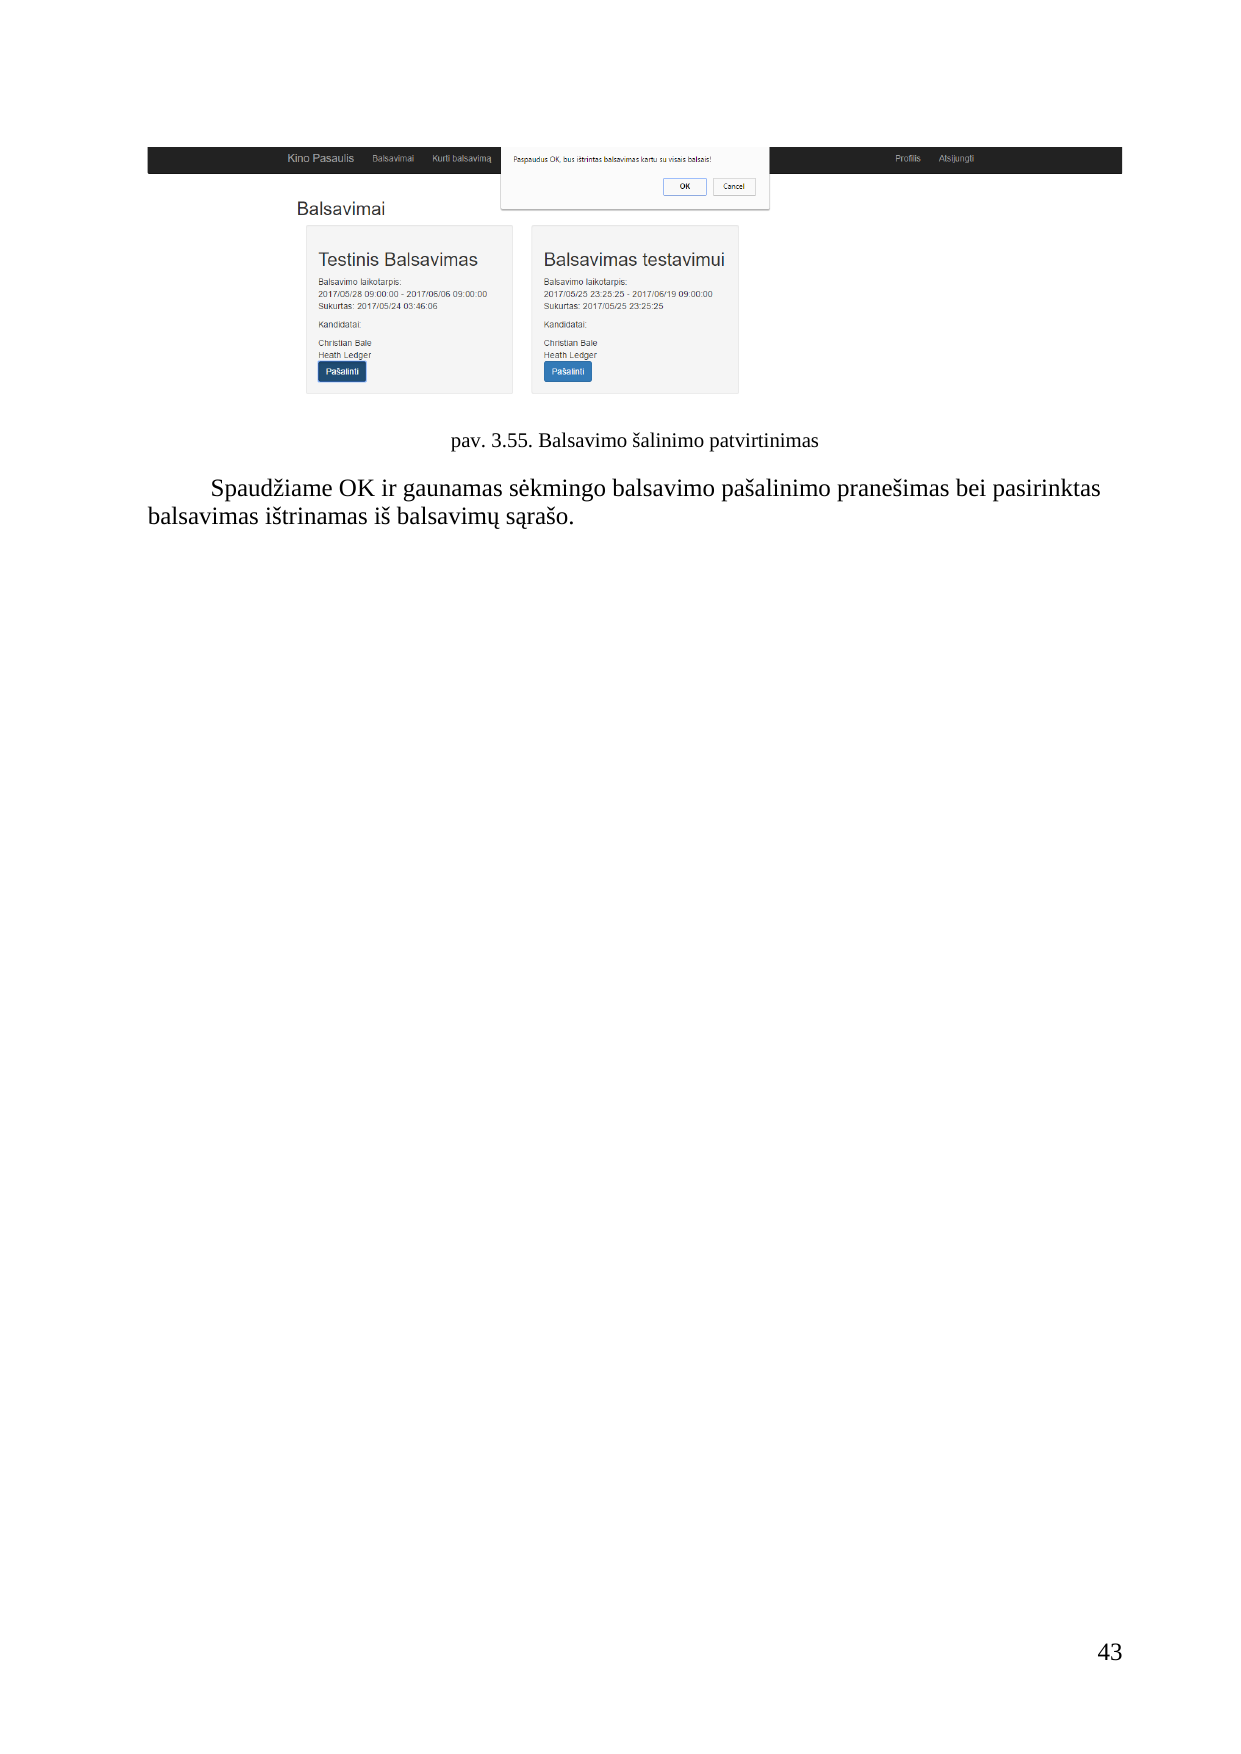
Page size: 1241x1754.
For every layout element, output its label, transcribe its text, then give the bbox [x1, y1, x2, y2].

picture [147, 147, 1123, 428]
text Spaudžiame OK ir gaunamas sėkmingo balsavimo pašalinimo pranešimas bei pasirinktas balsavimas ištrinamas iš balsavimų sąrašo. [148, 473, 1122, 530]
